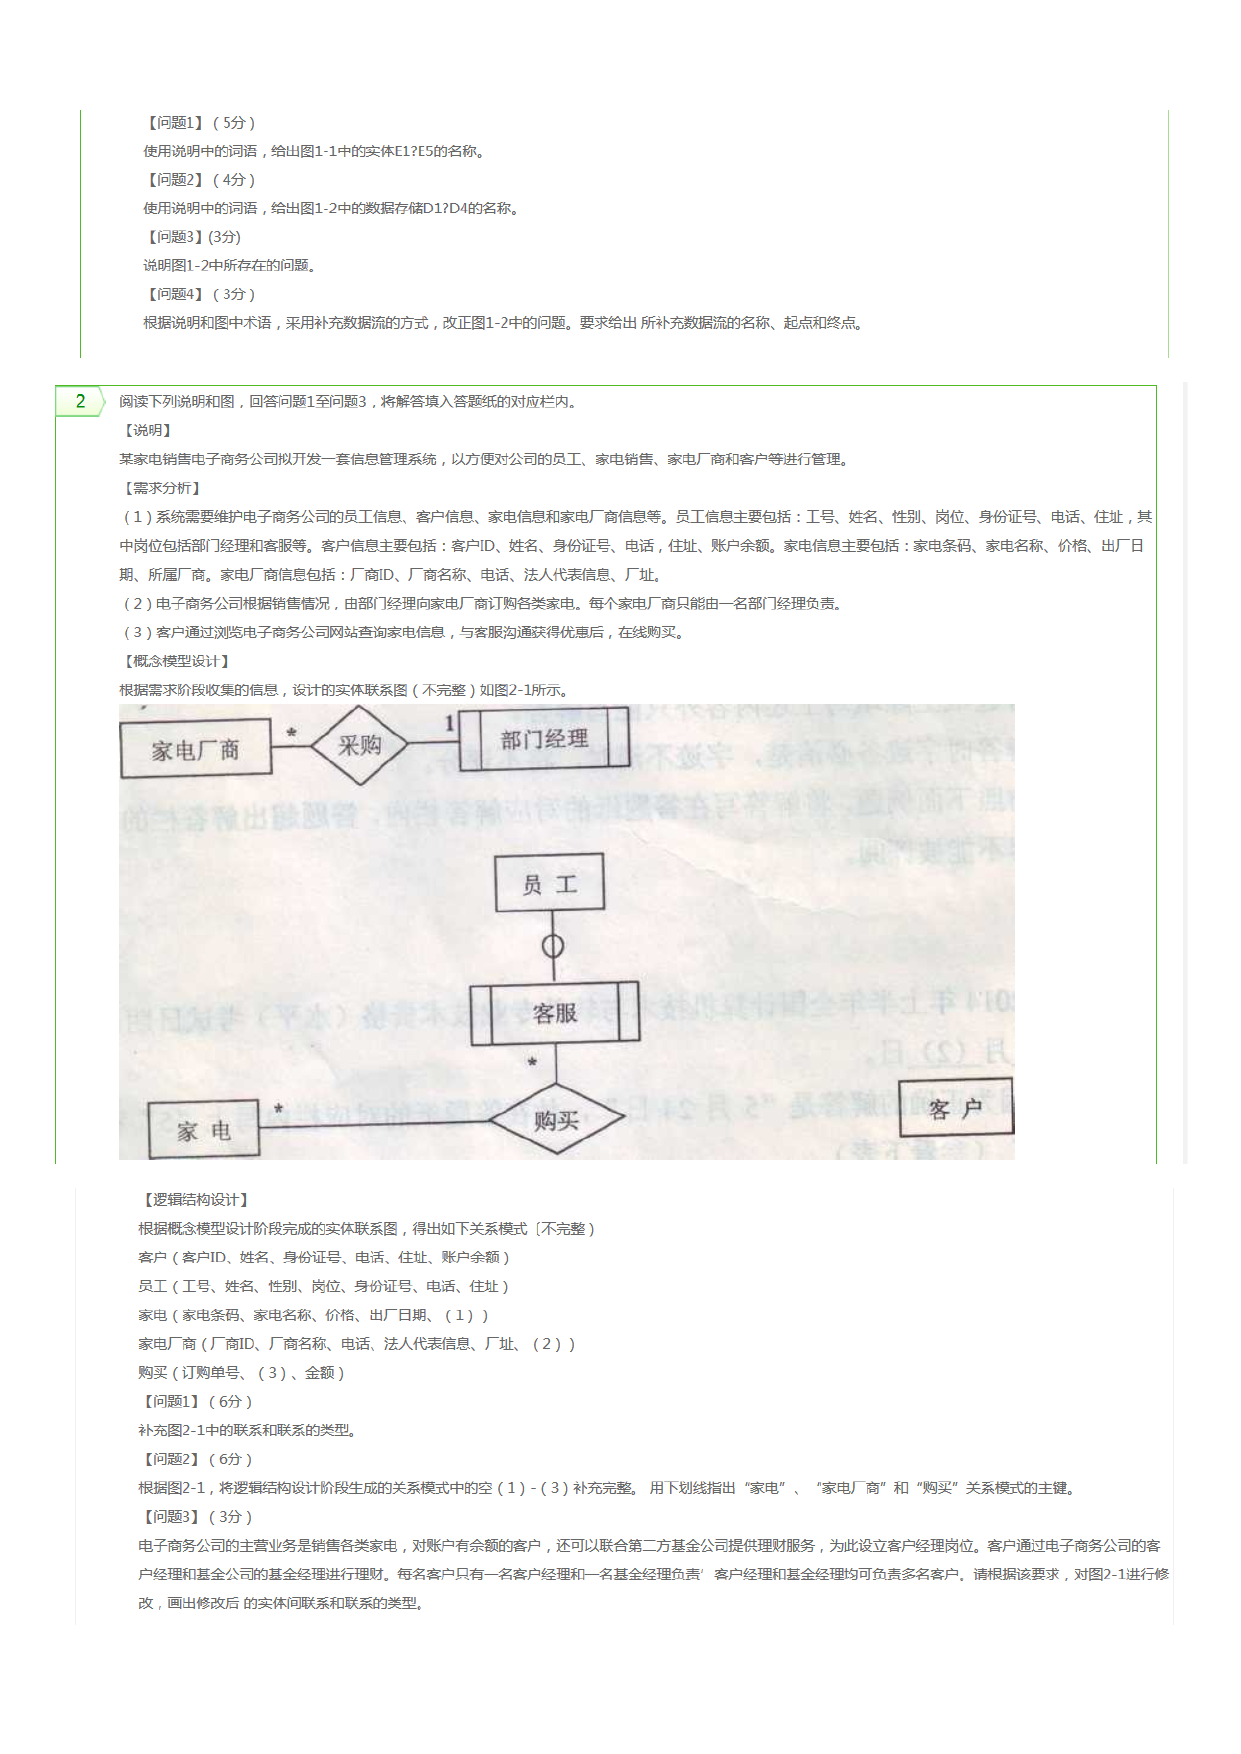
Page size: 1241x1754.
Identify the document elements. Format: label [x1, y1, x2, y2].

picture [65, 1188, 1175, 1625]
picture [52, 382, 1188, 1164]
picture [71, 110, 1169, 358]
